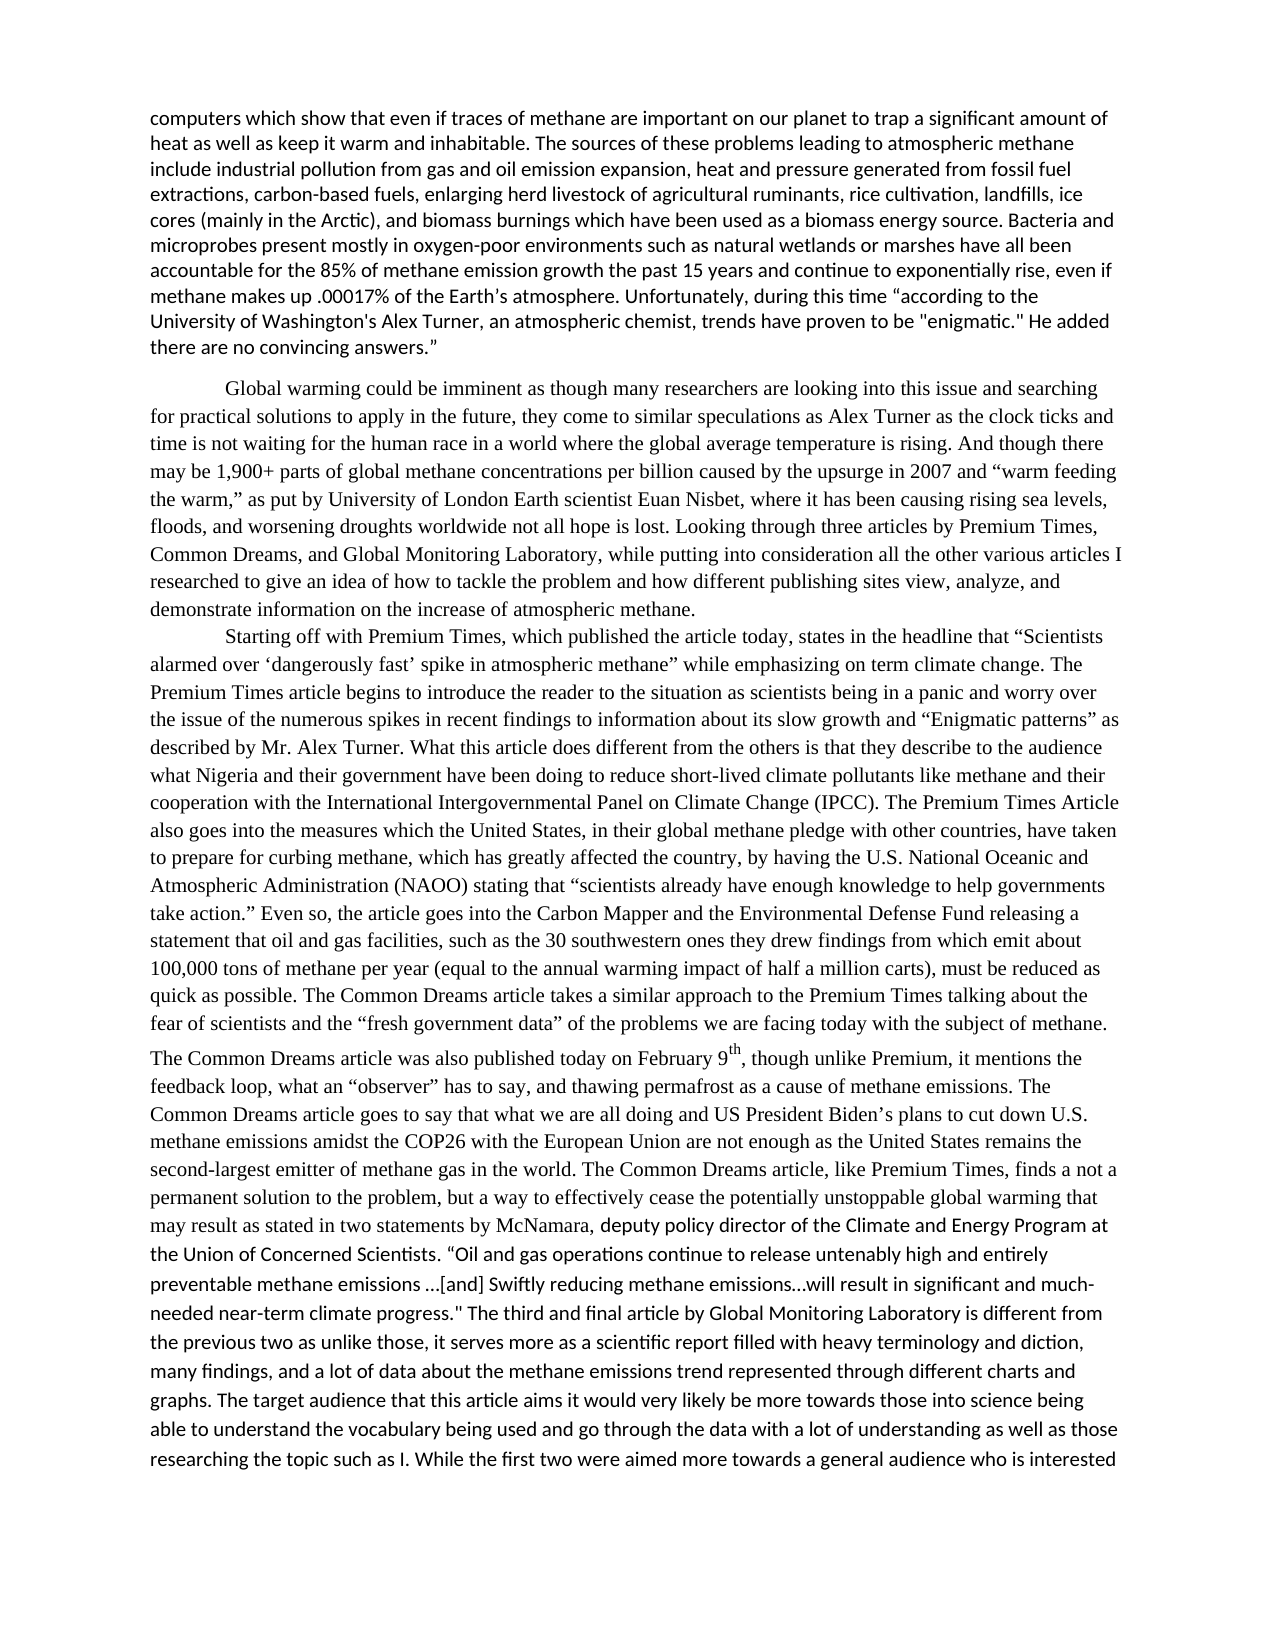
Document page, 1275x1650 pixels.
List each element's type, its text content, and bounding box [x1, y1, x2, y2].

text Global warming could be imminent as though many researchers are looking into this issue and searching for practical solutions to apply in the future, they come to similar speculations as Alex Turner as the clock ticks and time is not waiting for the human race in a world where the global average temperature is rising. And though there may be 1,900+ parts of global methane concentrations per billion caused by the upsurge in 2007 and “warm feeding the warm,” as put by University of London Earth scientist Euan Nisbet, where it has been causing rising sea levels, floods, and worsening droughts worldwide not all hope is lost. Looking through three articles by Premium Times, Common Dreams, and Global Monitoring Laboratory, while putting into consideration all the other various articles I researched to give an idea of how to tackle the problem and how different publishing sites view, analyze, and demonstrate information on the increase of atmospheric methane. [150, 376, 1125, 621]
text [150, 105, 1125, 359]
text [150, 624, 1125, 1471]
